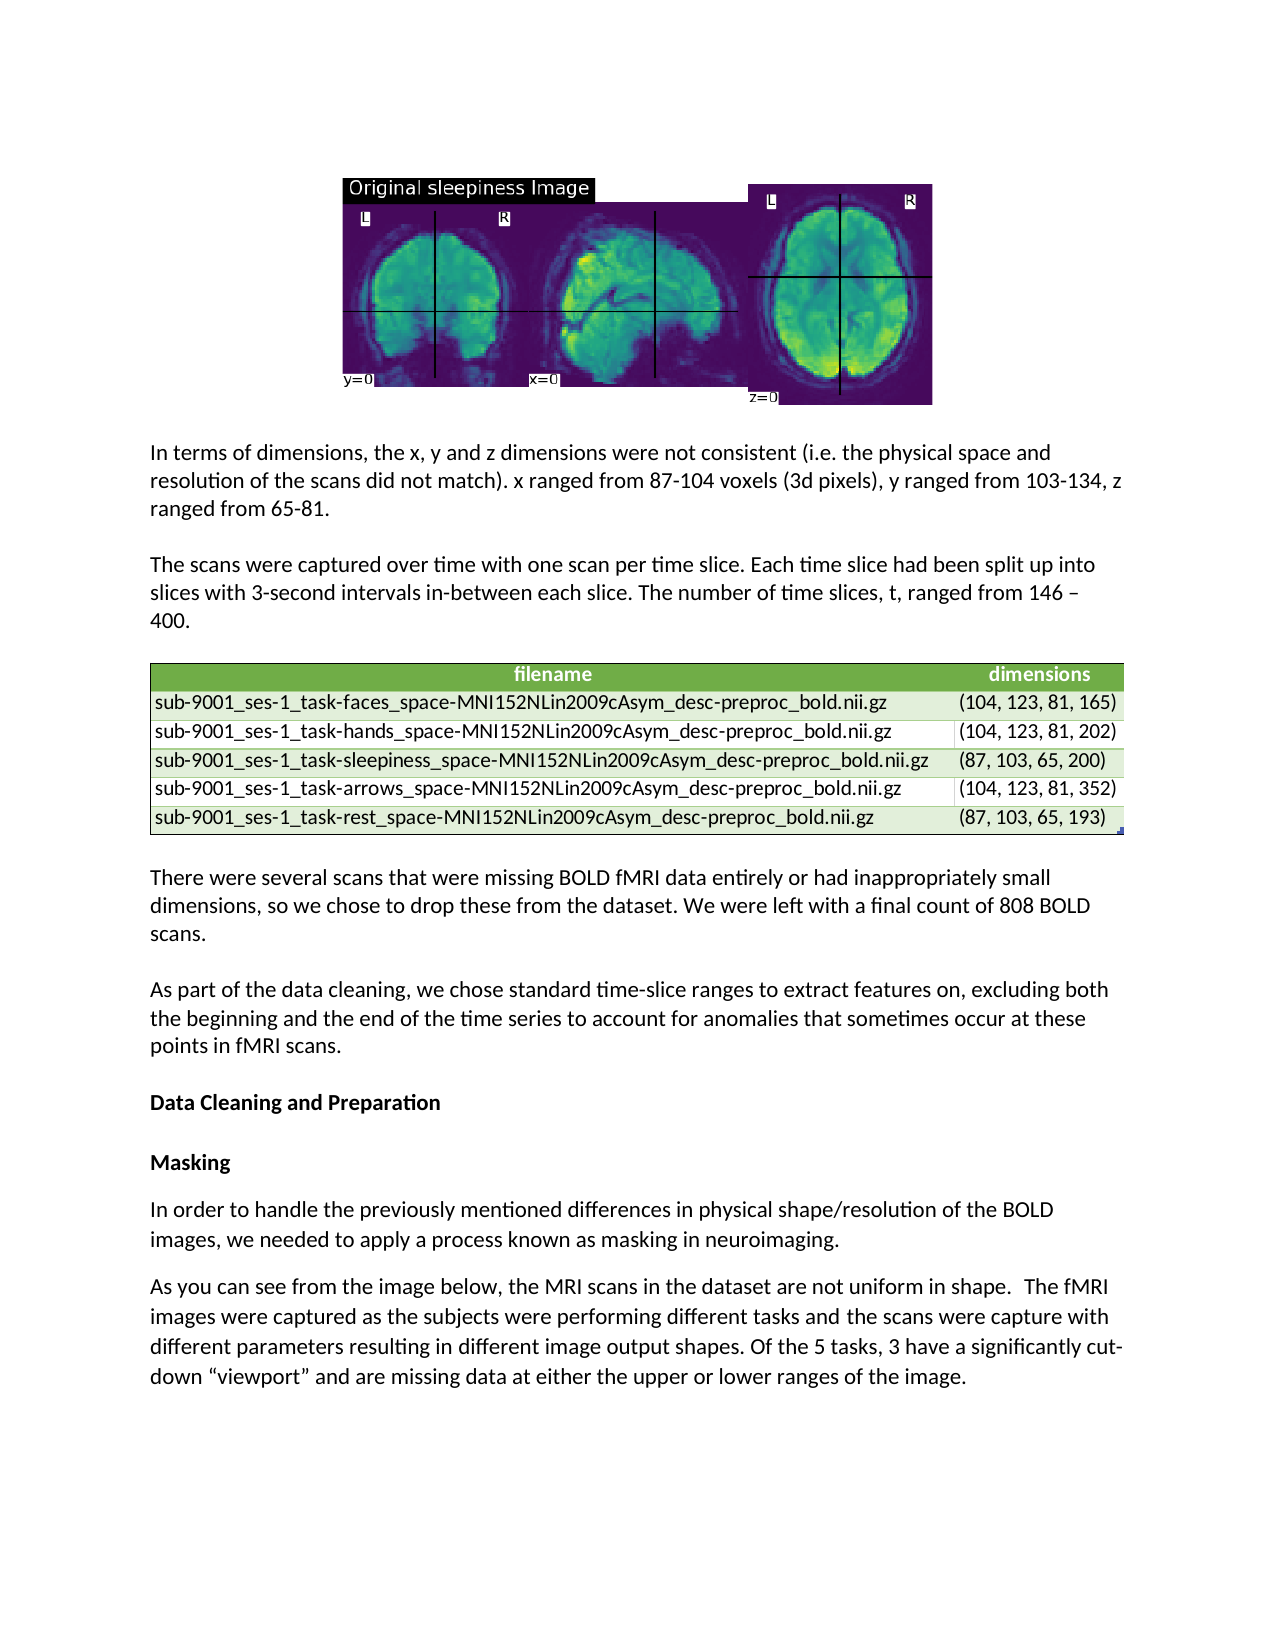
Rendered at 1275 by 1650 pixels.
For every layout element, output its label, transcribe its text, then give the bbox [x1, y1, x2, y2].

text In terms of dimensions, the x, y and z dimensions were not consistent (i.e. the physical space and resolution of the scans did not match). x ranged from 87-104 voxels (3d pixels), y ranged from 103-134, z ranged from 65-81. [150, 438, 1125, 522]
text Masking [150, 1148, 1125, 1176]
text As part of the data cleaning, we chose standard time-slice ranges to extract features on, excluding both the beginning and the end of the time series to account for anomalies that sometimes occur at these points in fMRI scans. [150, 976, 1125, 1060]
picture [342, 178, 933, 411]
text In order to handle the previously mentioned differences in physical shape/resolution of the BOLD images, we needed to apply a process known as masking in neuroimaging. [150, 1195, 1125, 1253]
text There were several scans that were missing BOLD fMRI data entirely or had inappropriately small dimensions, so we chose to drop these from the dataset. We were left with a final count of 808 BOLD scans. [150, 863, 1125, 948]
text As you can see from the image below, the MRI scans in the dataset are not uniform in shape. The fMRI images were captured as the subjects were performing different tasks and the scans were capture with different parameters resulting in different image output shapes. Of the 5 tasks, 3 have a significantly cut-down “viewport” and are missing data at either the upper or lower ranges of the image. [150, 1272, 1125, 1391]
text Data Cleaning and Preparation [150, 1088, 1125, 1116]
text The scans were captured over time with one scan per time slice. Each time slice had been split up into slices with 3-second intervals in-between each slice. The number of time slices, t, ranged from 146 – 400. [150, 551, 1125, 634]
